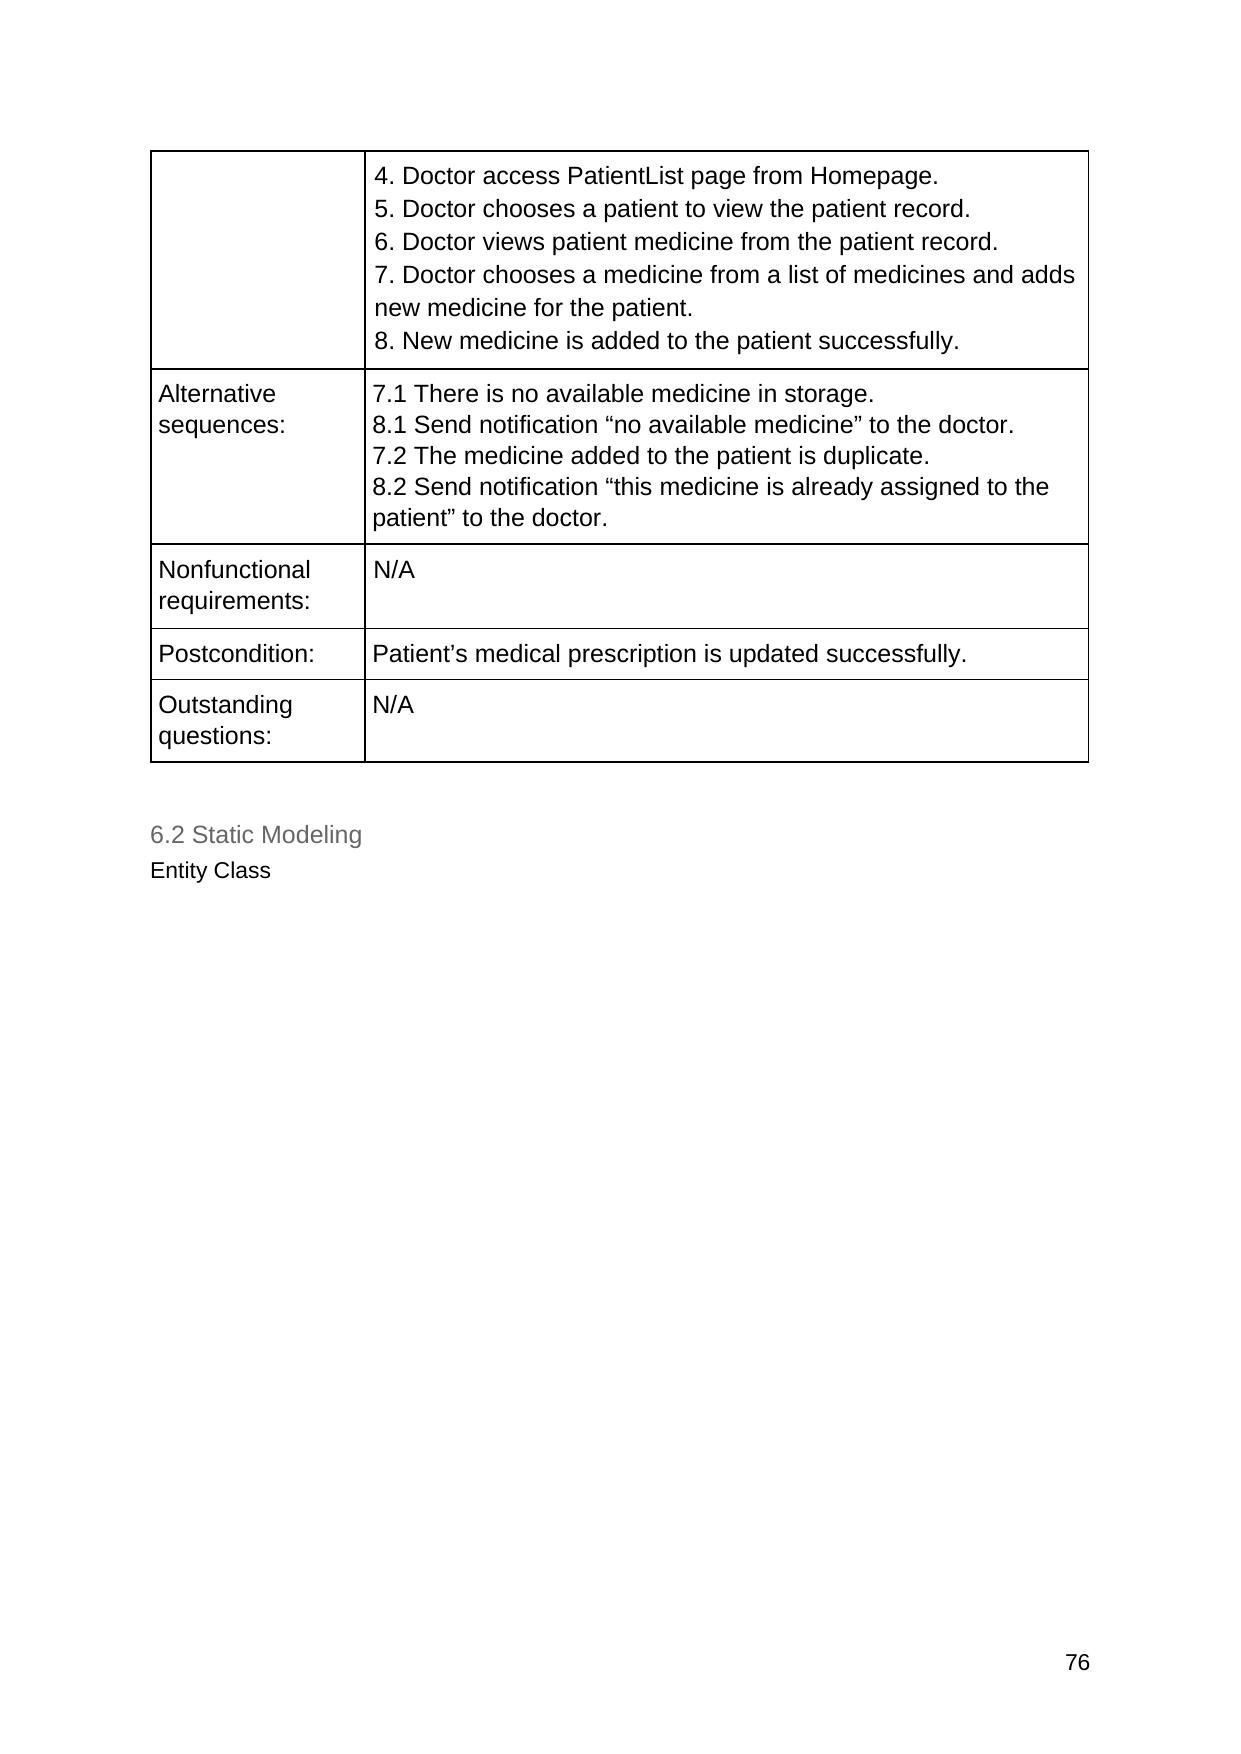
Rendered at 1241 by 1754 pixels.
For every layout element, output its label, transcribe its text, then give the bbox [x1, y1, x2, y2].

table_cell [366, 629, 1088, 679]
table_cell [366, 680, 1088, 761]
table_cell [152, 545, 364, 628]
subtitle 6.2 Static Modeling [150, 820, 1090, 849]
text Entity Class [150, 857, 1090, 883]
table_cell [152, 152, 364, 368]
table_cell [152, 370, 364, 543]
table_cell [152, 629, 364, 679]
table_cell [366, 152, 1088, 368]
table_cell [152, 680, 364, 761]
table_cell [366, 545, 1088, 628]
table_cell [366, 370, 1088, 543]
